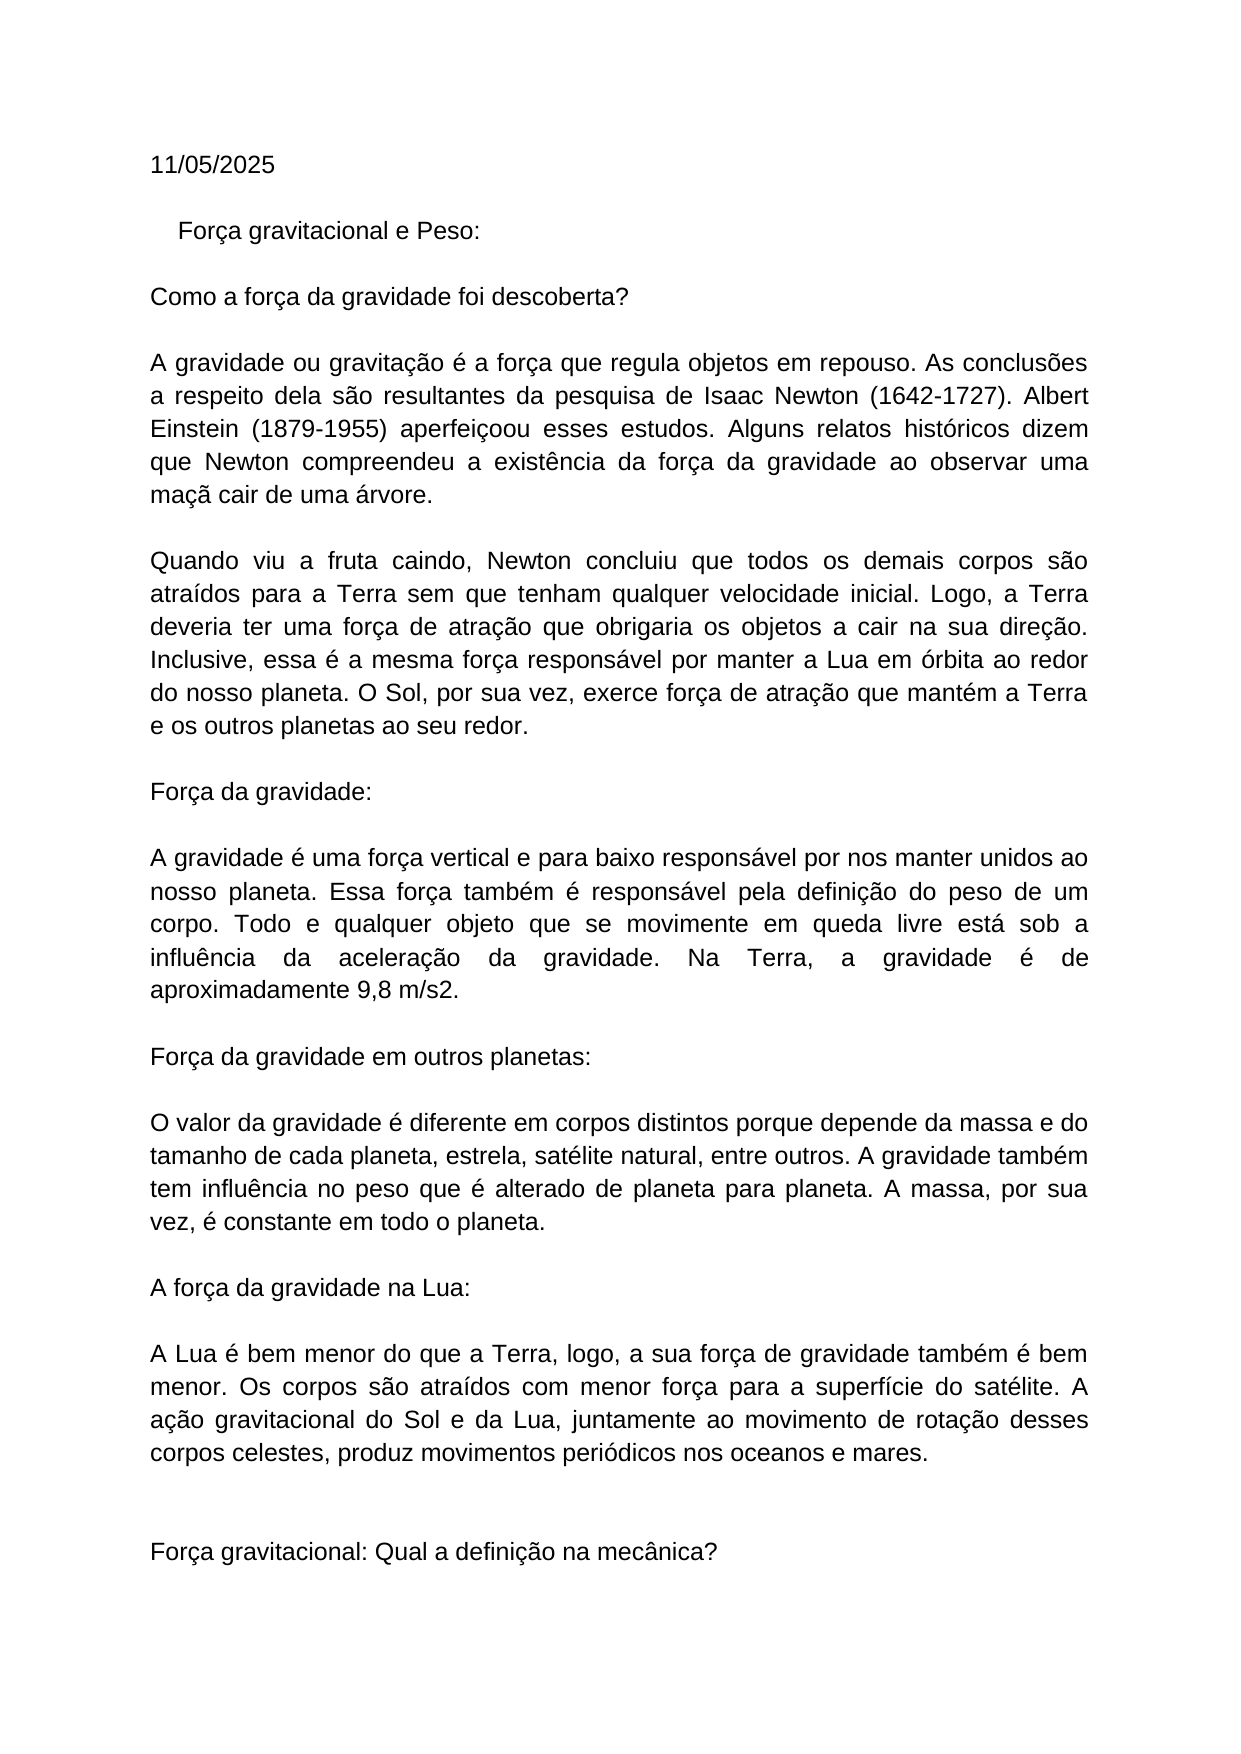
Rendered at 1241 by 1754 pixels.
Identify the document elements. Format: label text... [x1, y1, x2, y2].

text Força da gravidade: [150, 777, 1090, 806]
text Força gravitacional e Peso: [150, 216, 1090, 245]
text 11/05/2025 [150, 150, 1090, 179]
text Força da gravidade em outros planetas: [150, 1042, 1090, 1070]
text A gravidade é uma força vertical e para baixo responsável por nos manter unidos ao nosso planeta. Essa força também é responsável pela definição do peso de um corpo. Todo e qualquer objeto que se movimente em queda livre está sob a influência da aceleração da gravidade. Na Terra, a gravidade é de aproximadamente 9,8 m/s2. [150, 843, 1090, 1004]
text Quando viu a fruta caindo, Newton concluiu que todos os demais corpos são atraídos para a Terra sem que tenham qualquer velocidade inicial. Logo, a Terra deveria ter uma força de atração que obrigaria os objetos a cair na sua direção. Inclusive, essa é a mesma força responsável por manter a Lua em órbita ao redor do nosso planeta. O Sol, por sua vez, exerce força de atração que mantém a Terra e os outros planetas ao seu redor. [150, 546, 1090, 740]
text A Lua é bem menor do que a Terra, logo, a sua força de gravidade também é bem menor. Os corpos são atraídos com menor força para a superfície do satélite. A ação gravitacional do Sol e da Lua, juntamente ao movimento de rotação desses corpos celestes, produz movimentos periódicos nos oceanos e mares. [150, 1339, 1090, 1467]
text O valor da gravidade é diferente em corpos distintos porque depende da massa e do tamanho de cada planeta, estrela, satélite natural, entre outros. A gravidade também tem influência no peso que é alterado de planeta para planeta. A massa, por sua vez, é constante em todo o planeta. [150, 1108, 1090, 1235]
text Como a força da gravidade foi descoberta? [150, 282, 1090, 311]
text A força da gravidade na Lua: [150, 1273, 1090, 1301]
text Força gravitacional: Qual a definição na mecânica? [150, 1537, 1090, 1566]
text A gravidade ou gravitação é a força que regula objetos em repouso. As conclusões a respeito dela são resultantes da pesquisa de Isaac Newton (1642-1727). Albert Einstein (1879-1955) aperfeiçoou esses estudos. Alguns relatos históricos dizem que Newton compreendeu a existência da força da gravidade ao observar uma maçã cair de uma árvore. [150, 348, 1090, 509]
